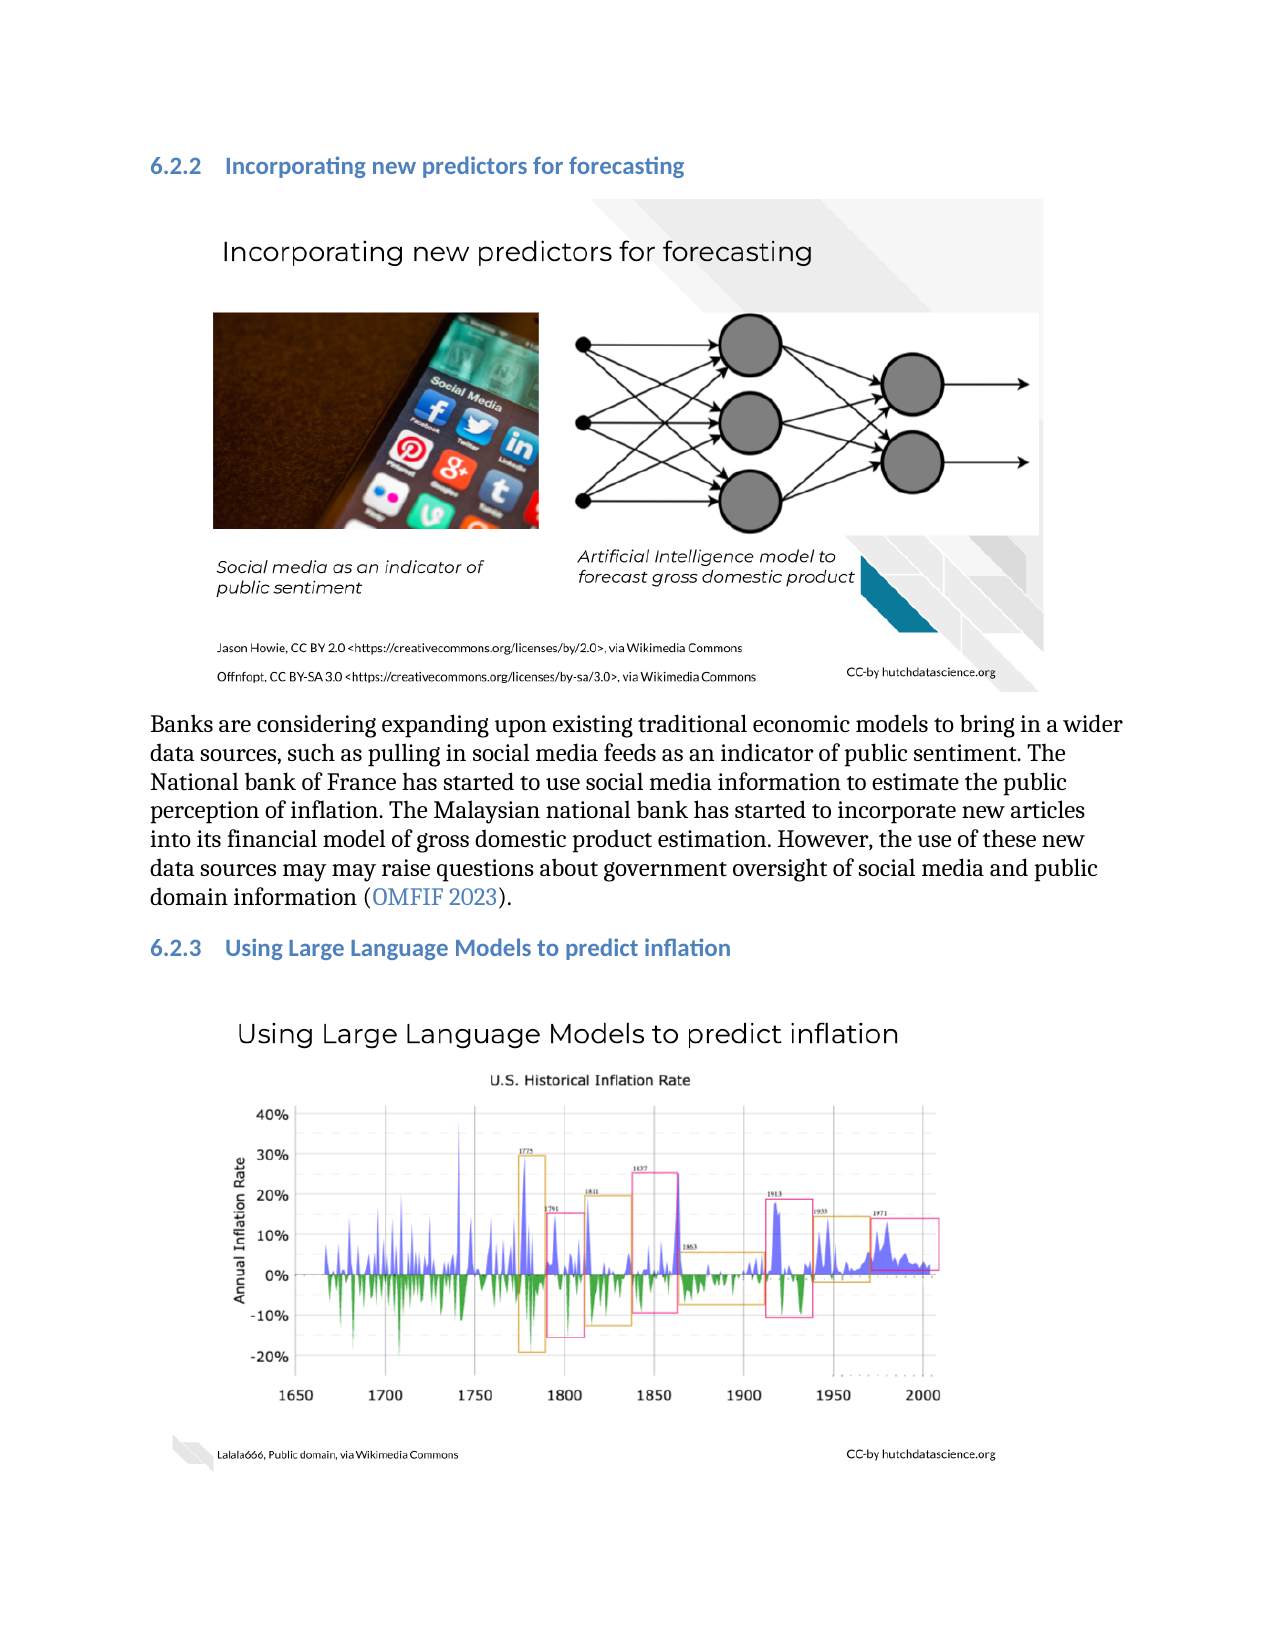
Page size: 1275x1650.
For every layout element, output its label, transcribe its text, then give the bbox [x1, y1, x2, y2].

text Banks are considering expanding upon existing traditional economic models to bring in a wider data sources, such as pulling in social media feeds as an indicator of public sentiment. The National bank of France has started to use social media information to estimate the public perception of inflation. The Malaysian national bank has started to incorporate new articles into its financial model of gross domestic product estimation. However, the use of these new data sources may may raise questions about government oversight of social media and public domain information (OMFIF 2023). [150, 710, 1125, 911]
subtitle 6.2.3 Using Large Language Models to predict inflation [150, 932, 1125, 963]
picture [168, 199, 1044, 692]
picture [168, 981, 1044, 1474]
subtitle 6.2.2 Incorporating new predictors for forecasting [150, 150, 1125, 181]
